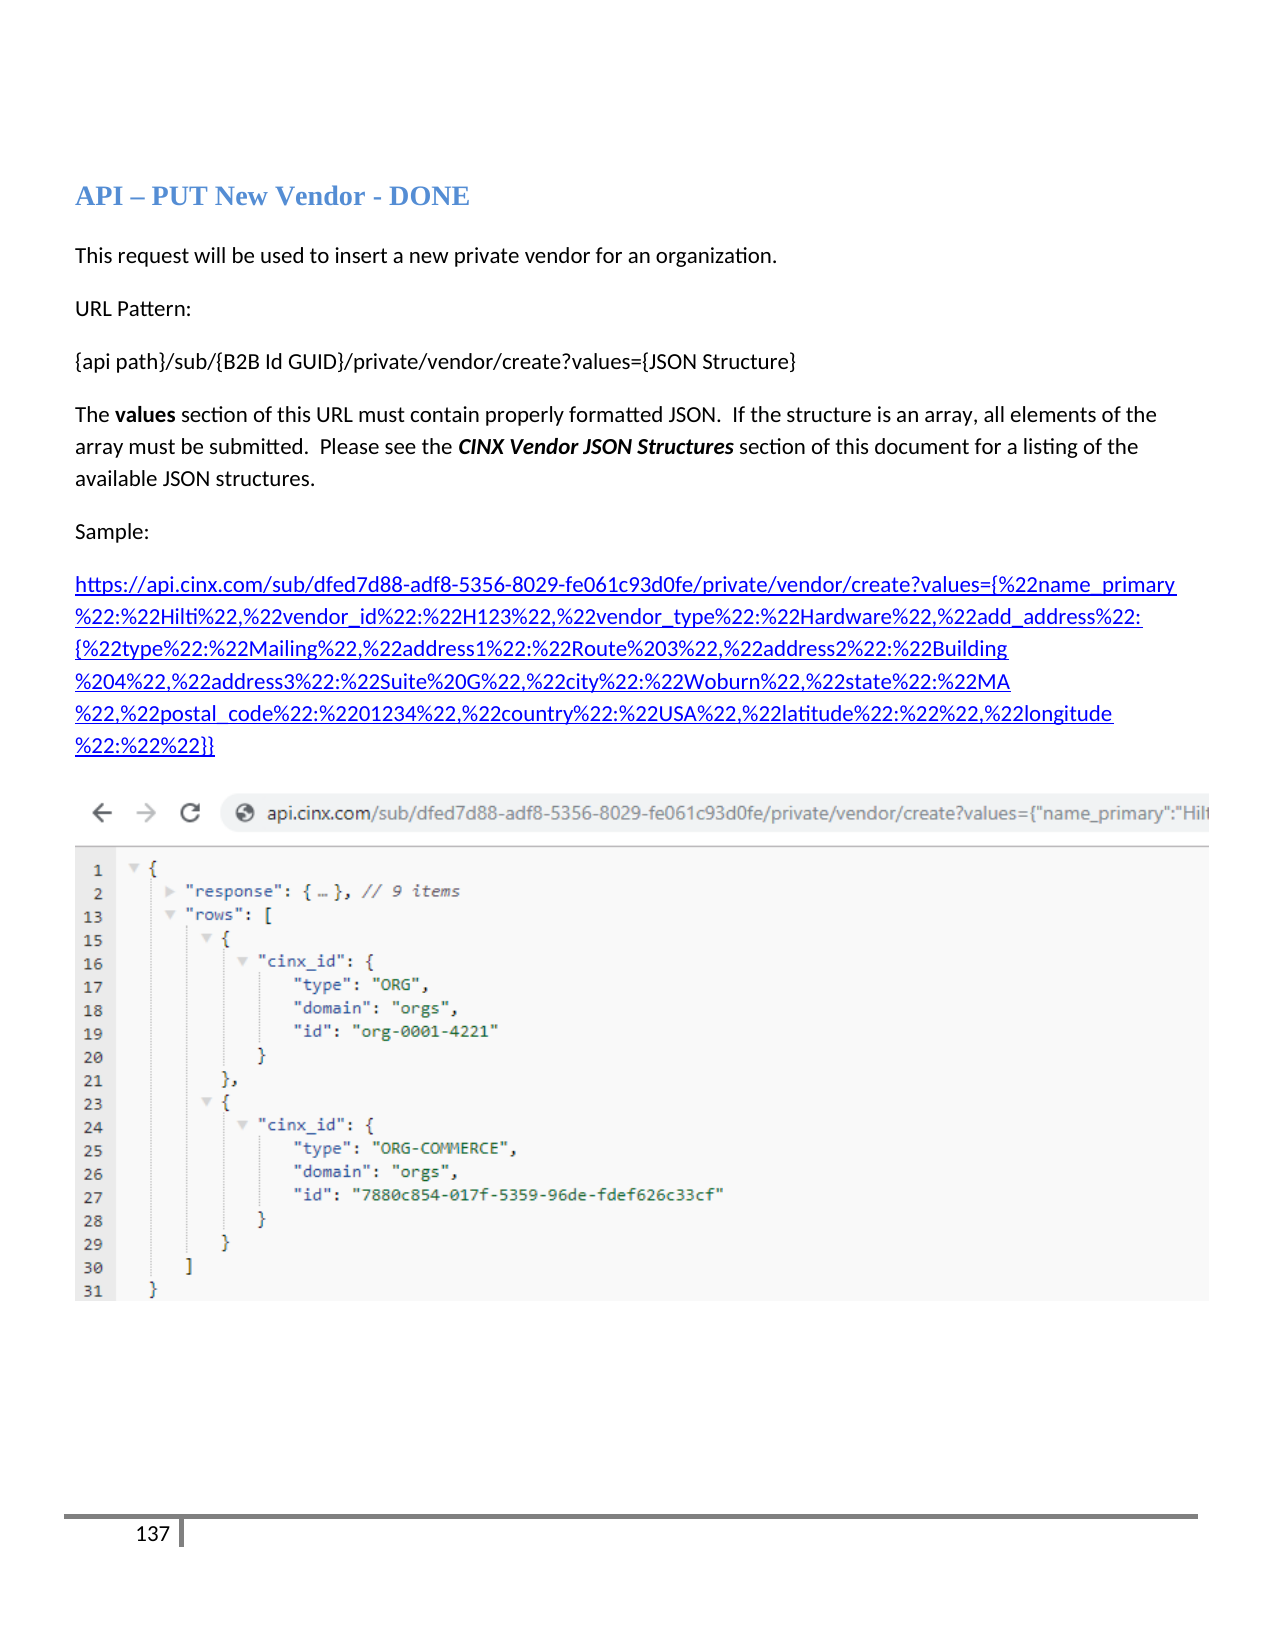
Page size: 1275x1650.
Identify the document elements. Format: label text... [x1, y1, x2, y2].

subtitle API – PUT New Vendor - DONE [75, 179, 1209, 212]
text URL Pattern: [75, 294, 1209, 322]
text {api path}/sub/{B2B Id GUID}/private/vendor/create?values={JSON Structure} [75, 347, 1209, 375]
picture [75, 784, 1209, 1301]
text Sample: [75, 517, 1209, 545]
text This request will be used to insert a new private vendor for an organization. [75, 241, 1209, 269]
text https://api.cinx.com/sub/dfed7d88-adf8-5356-8029-fe061c93d0fe/private/vendor/create?values={%22name_primary%22:%22Hilti%22,%22vendor_id%22:%22H123%22,%22vendor_type%22:%22Hardware%22,%22add_address%22:{%22type%22:%22Mailing%22,%22address1%22:%22Route%203%22,%22address2%22:%22Building%204%22,%22address3%22:%22Suite%20G%22,%22city%22:%22Woburn%22,%22state%22:%22MA%22,%22postal_code%22:%2201234%22,%22country%22:%22USA%22,%22latitude%22:%22%22,%22longitude%22:%22%22}} [75, 570, 1209, 759]
text The values section of this URL must contain properly formatted JSON. If the structure is an array, all elements of the array must be submitted. Please see the CINX Vendor JSON Structures section of this document for a listing of the available JSON structures. [75, 400, 1209, 492]
